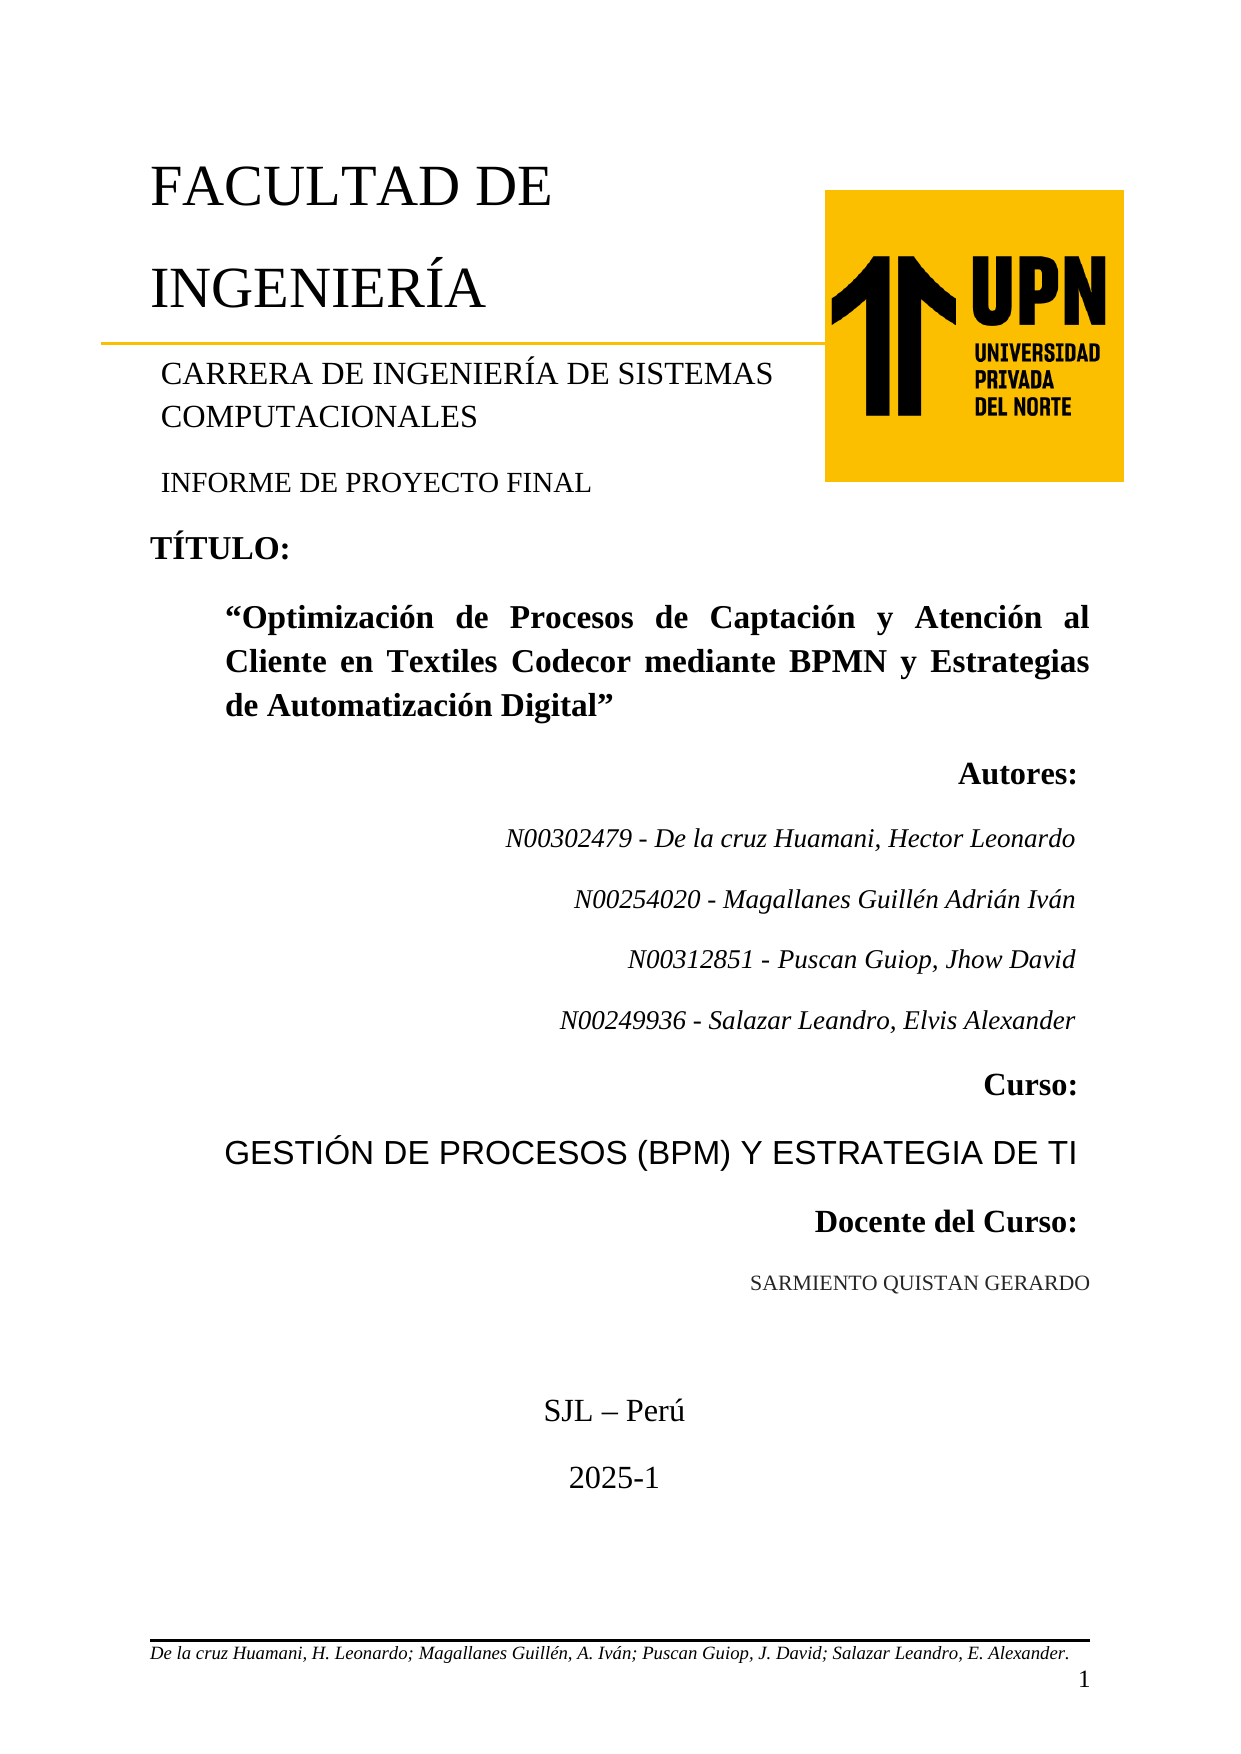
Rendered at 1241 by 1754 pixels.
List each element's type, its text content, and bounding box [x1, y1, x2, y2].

text CARRERA DE INGENIERÍA DE SISTEMAS COMPUTACIONALES [161, 354, 825, 434]
text Curso: [150, 1065, 1078, 1102]
text 2025-1 [150, 1459, 1078, 1496]
text SJL – Perú [150, 1391, 1078, 1428]
text GESTIÓN DE PROCESOS (BPM) Y ESTRATEGIA DE TI [150, 1133, 1078, 1171]
picture [825, 190, 1124, 482]
text N00254020 - Magallanes Guillén Adrián Iván [150, 883, 1078, 914]
text TÍTULO: [150, 528, 1090, 567]
text Docente del Curso: [150, 1202, 1078, 1239]
text N00249936 - Salazar Leandro, Elvis Alexander [150, 1004, 1078, 1036]
text INFORME DE PROYECTO FINAL [161, 465, 1085, 498]
text INGENIERÍA [150, 252, 825, 319]
text SARMIENTO QUISTAN GERARDO [150, 1269, 1090, 1295]
text “Optimización de Procesos de Captación y Atención al Cliente en Textiles Codecor mediante BPMN y Estrategias de Automatización Digital” [225, 597, 1090, 724]
text Autores: [150, 754, 1078, 792]
text FACULTAD DE [150, 150, 1092, 217]
text N00302479 - De la cruz Huamani, Hector Leonardo [150, 822, 1078, 853]
text N00312851 - Puscan Guiop, Jhow David [150, 944, 1078, 975]
